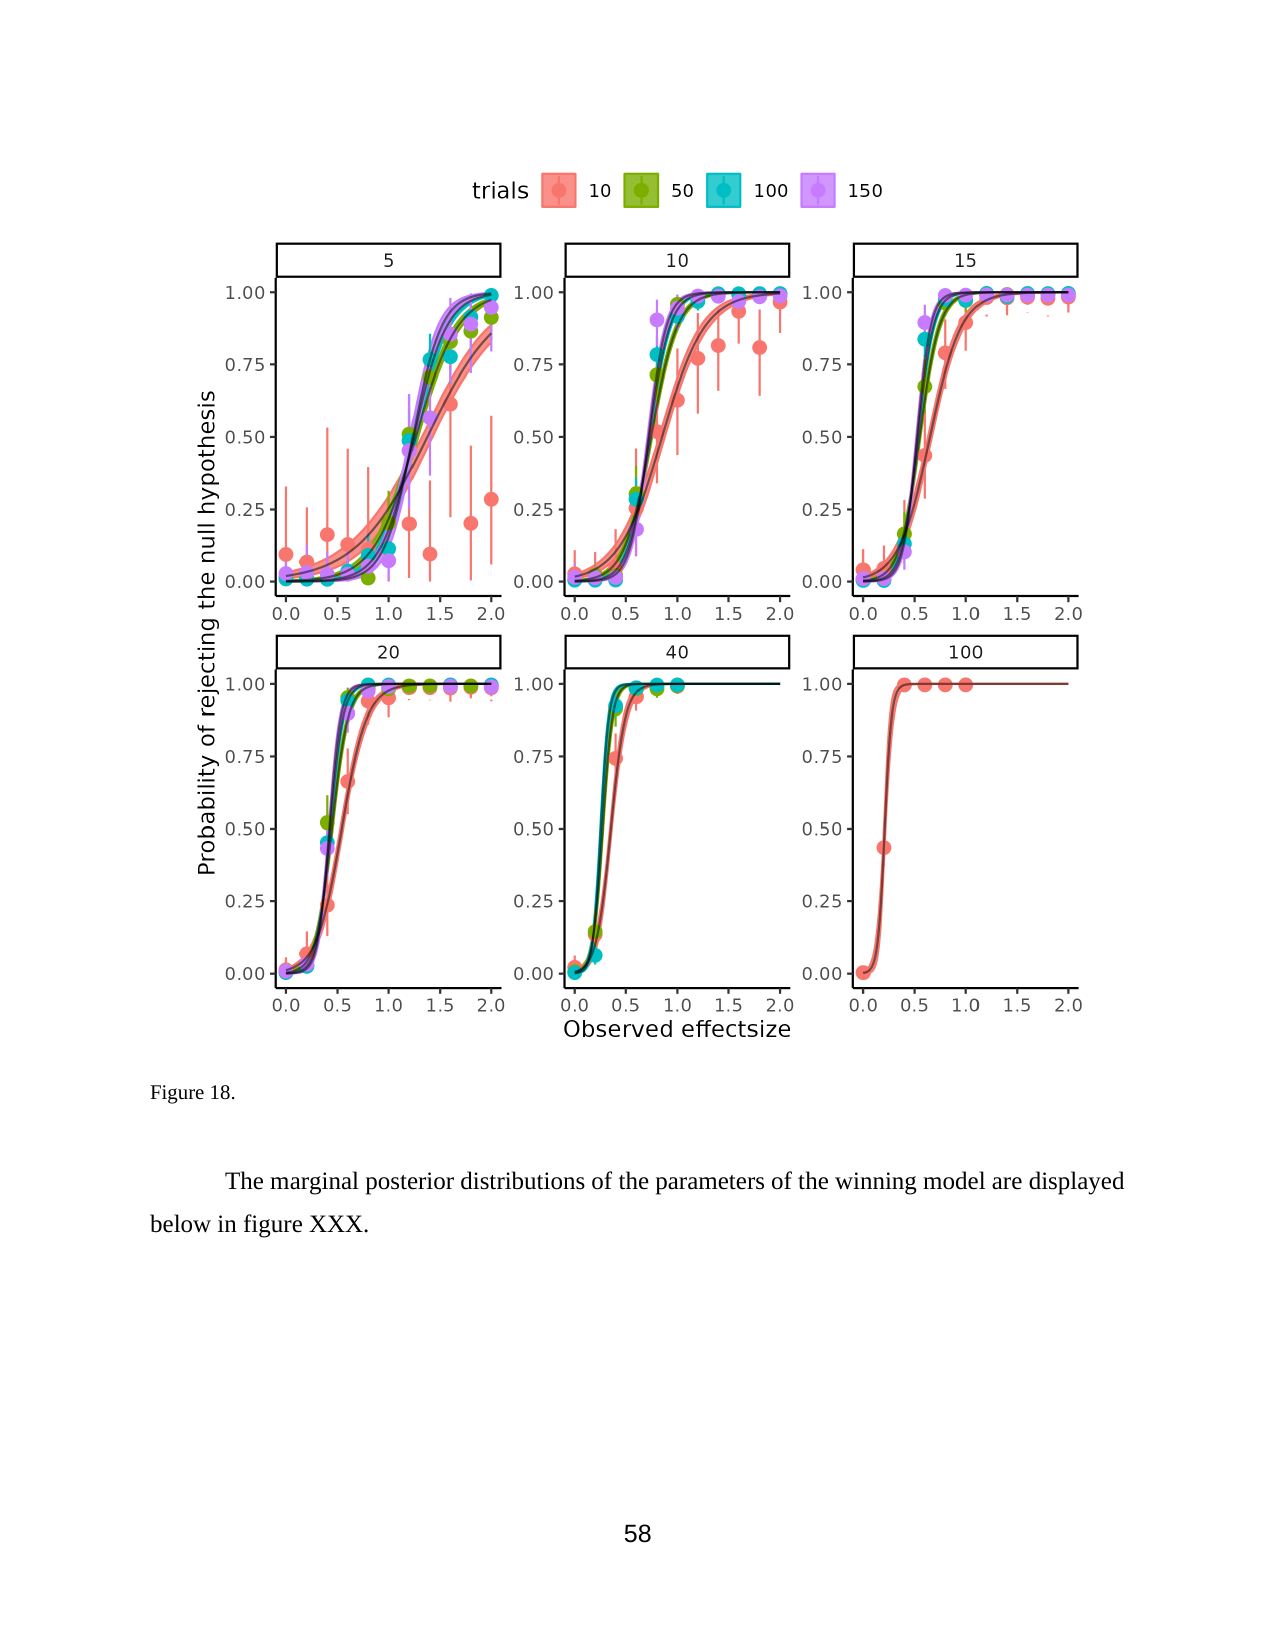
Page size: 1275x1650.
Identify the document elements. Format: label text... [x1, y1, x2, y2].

text The marginal posterior distributions of the parameters of the winning model are displayed below in figure XXX. [150, 1166, 1125, 1238]
text Figure 18. [150, 1080, 1125, 1104]
picture [186, 150, 1089, 1053]
